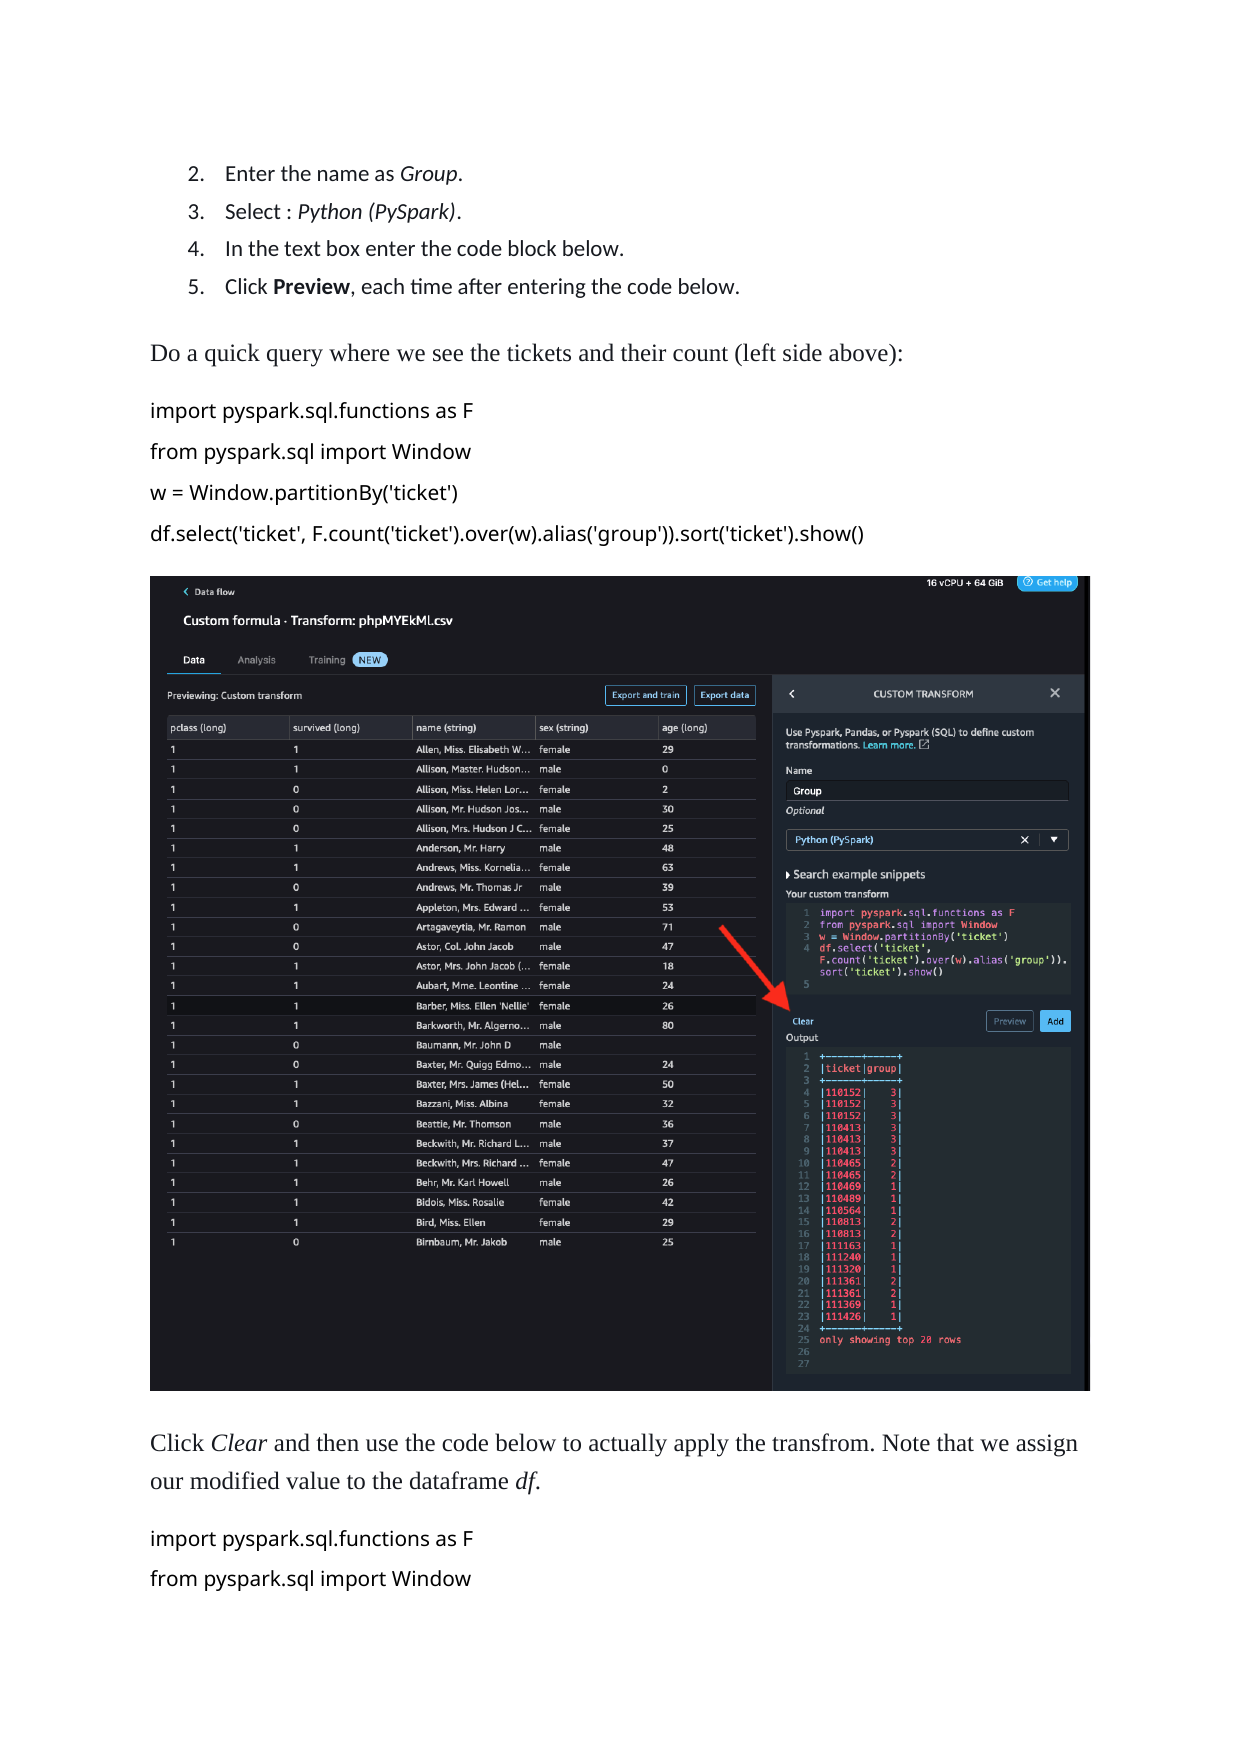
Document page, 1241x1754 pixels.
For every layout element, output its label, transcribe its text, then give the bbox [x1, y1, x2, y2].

list In the text box enter the code block below. [187, 225, 1090, 262]
text from pyspark.sql import Window [150, 437, 1090, 465]
picture [150, 576, 1091, 1391]
text Do a quick query where we see the tickets and their count (left side above): [150, 329, 1090, 367]
text import pyspark.sql.functions as F [150, 396, 1090, 424]
text from pyspark.sql import Window [150, 1564, 1090, 1593]
list Select : Python (PySpark). [187, 187, 1090, 225]
text df.select('ticket', F.count('ticket').over(w).alias('group')).sort('ticket').show() [150, 519, 1090, 547]
text w = Window.partitionBy('ticket') [150, 478, 1090, 506]
text import pyspark.sql.functions as F [150, 1524, 1090, 1552]
list Enter the name as Group. [187, 150, 1090, 187]
list Click Preview, each time after entering the code below. [187, 262, 1090, 300]
text Click Clear and then use the code below to actually apply the transfrom. Note that we assign our modified value to the dataframe df. [150, 1419, 1090, 1494]
